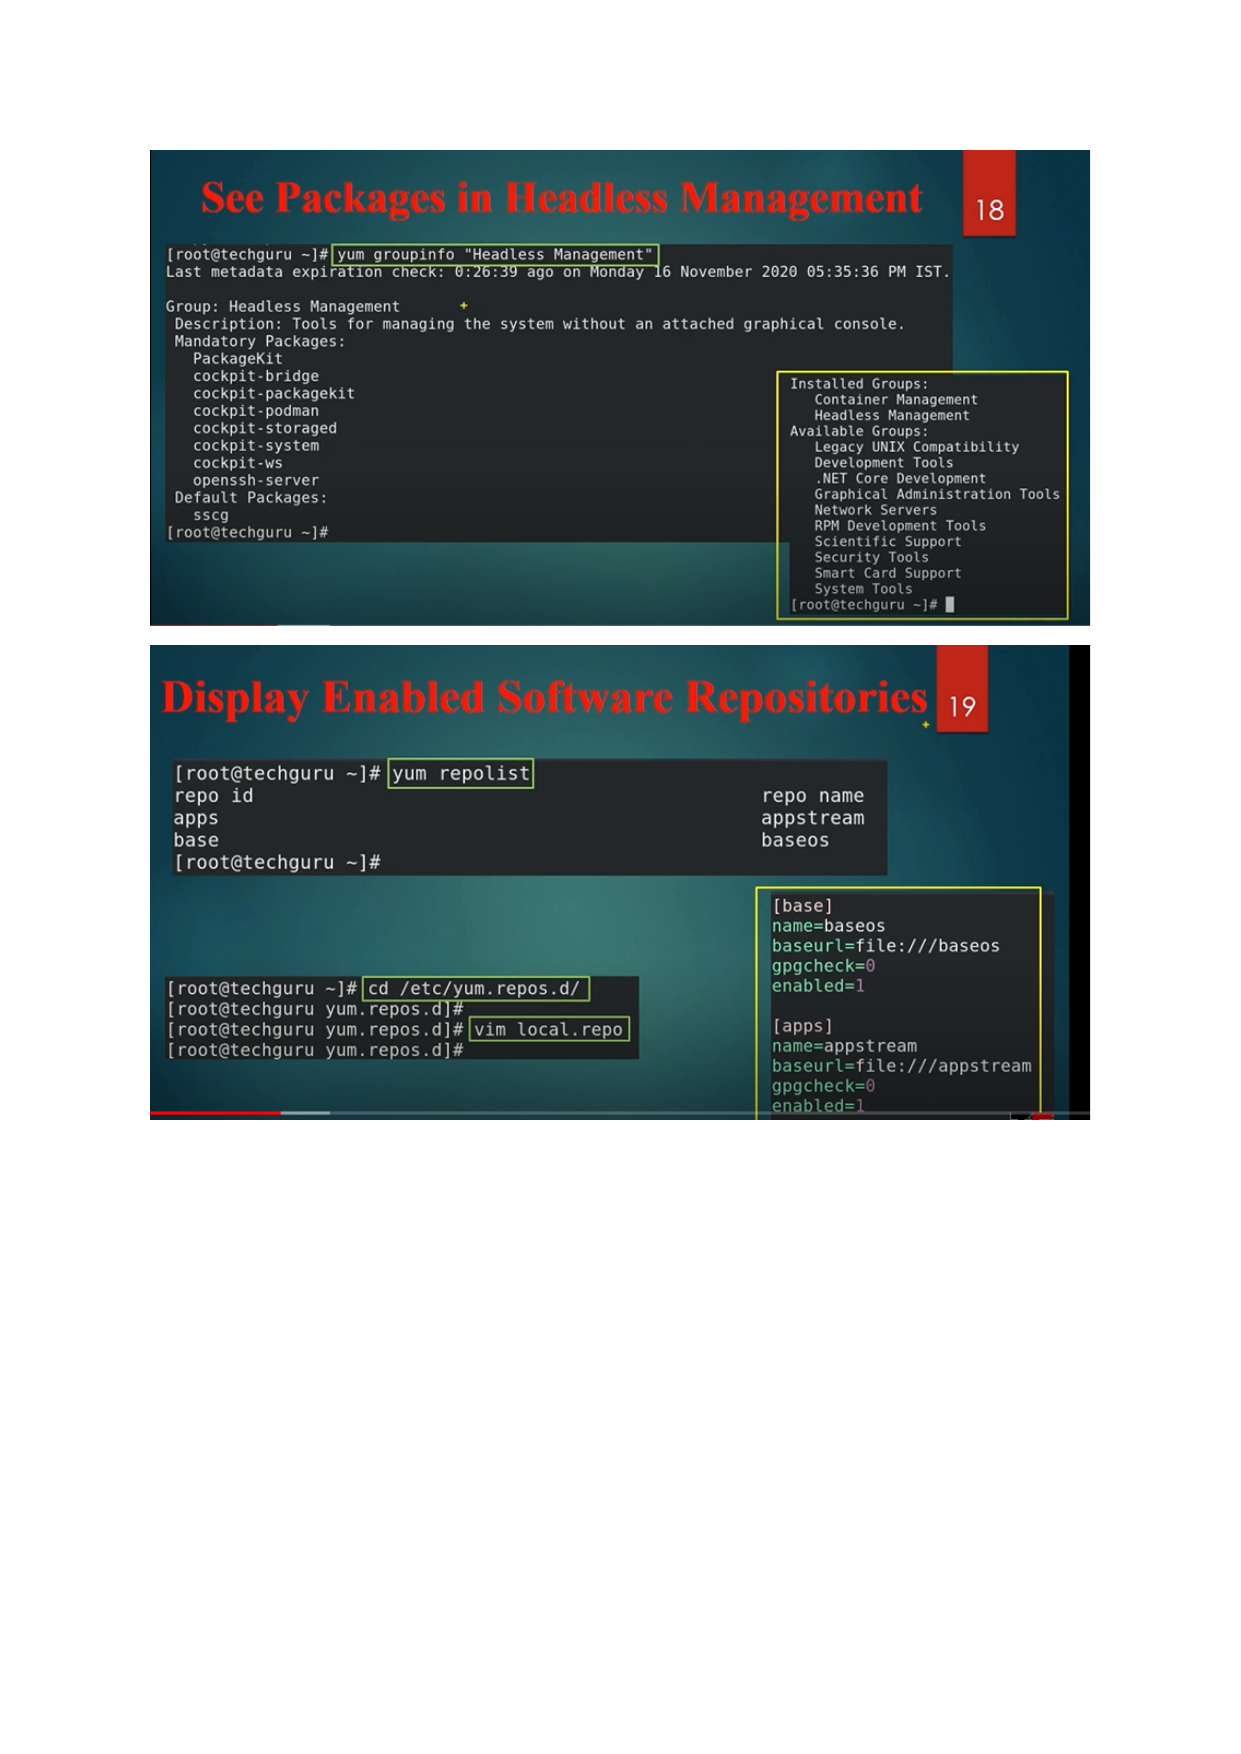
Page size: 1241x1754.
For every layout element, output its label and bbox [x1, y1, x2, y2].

picture [150, 645, 1091, 1120]
picture [150, 150, 1091, 626]
